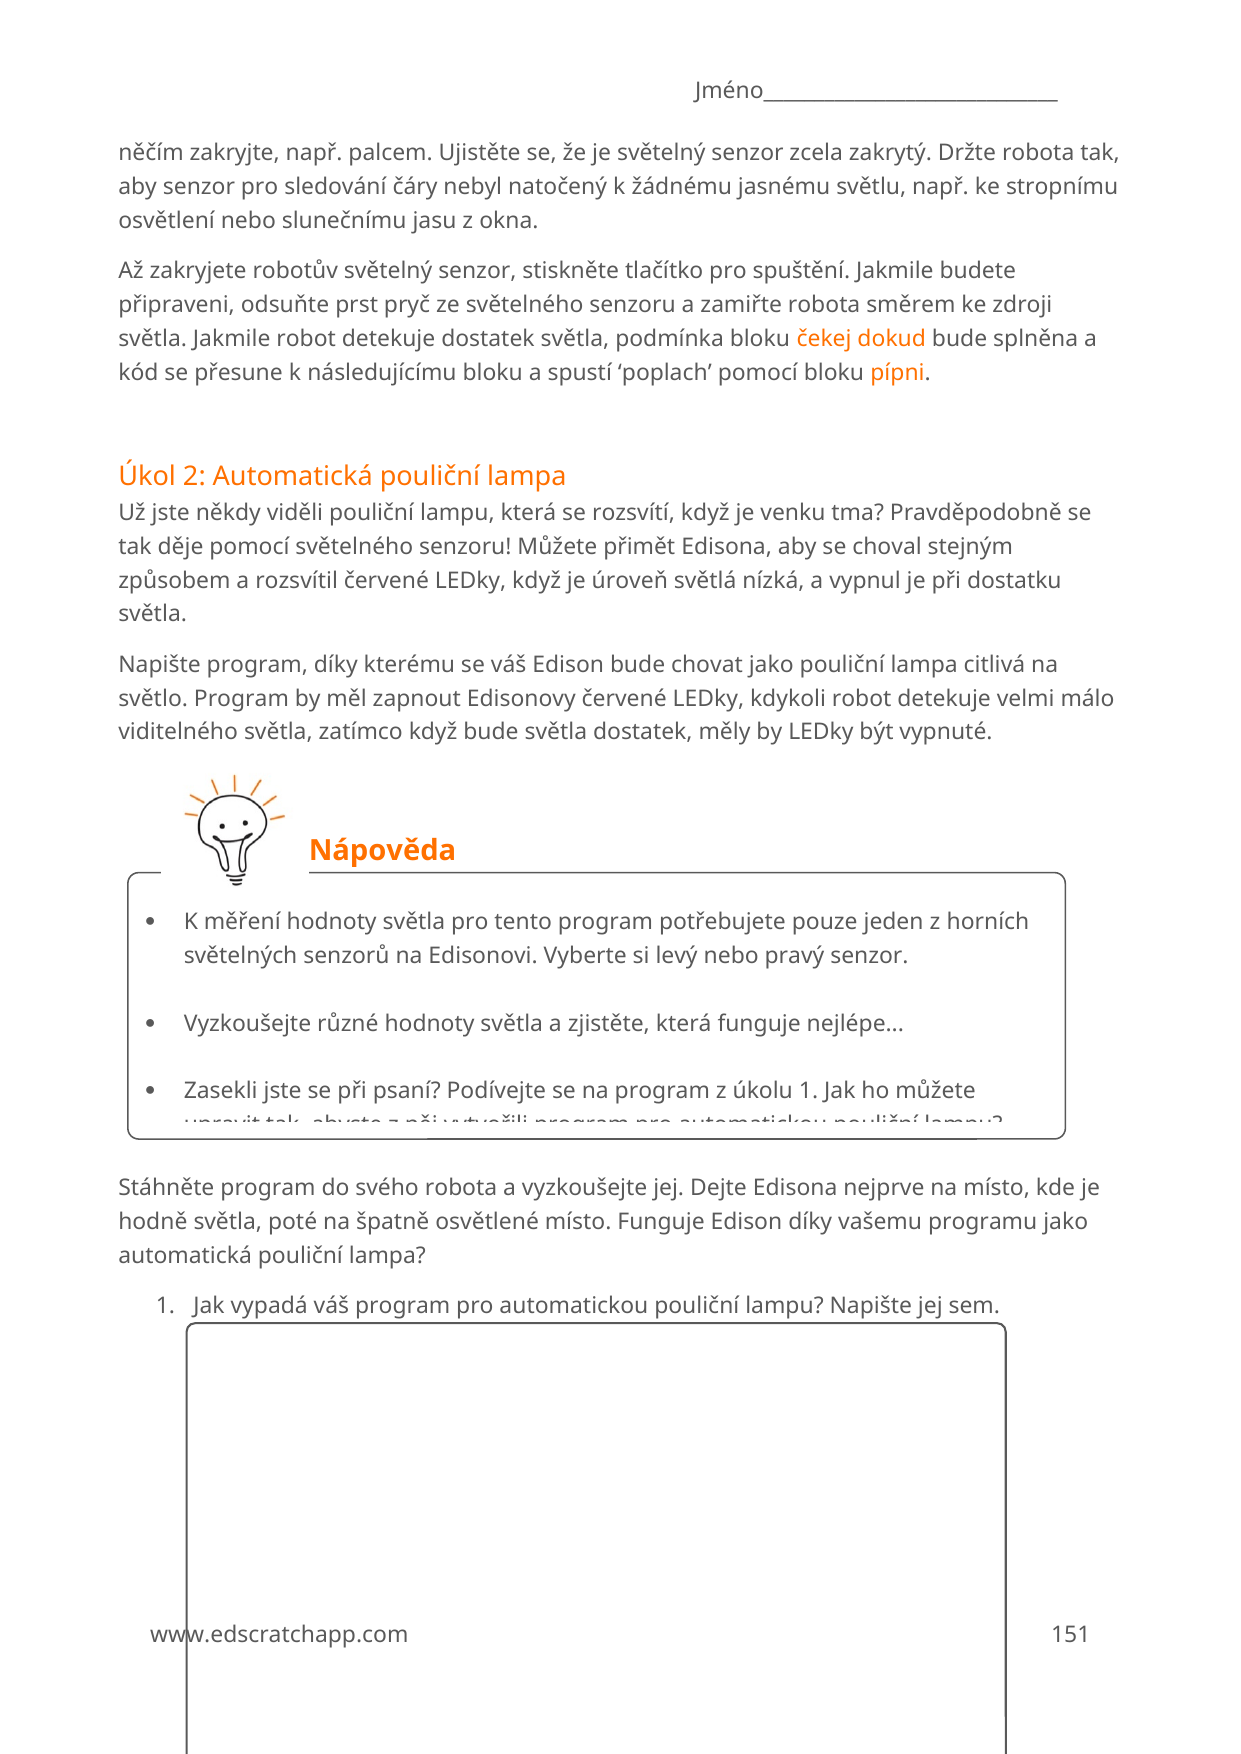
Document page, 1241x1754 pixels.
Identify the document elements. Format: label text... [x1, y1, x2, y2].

list Napište program, díky kterému se váš Edison bude chovat jako pouliční lampa citlivá na světlo. Program by měl zapnout Edisonovy červené LEDky, kdykoli robot detekuje velmi málo viditelného světla, zatímco když bude světla dostatek, měly by LEDky být vypnuté. [118, 648, 1122, 747]
text Až zakryjete robotův světelný senzor, stiskněte tlačítko pro spuštění. Jakmile budete připraveni, odsuňte prst pryč ze světelného senzoru a zamiřte robota směrem ke zdroji světla. Jakmile robot detekuje dostatek světla, podmínka bloku čekej dokud bude splněna a kód se přesune k následujícímu bloku a spustí ‘poplach’ pomocí bloku pípni. [118, 254, 1122, 387]
text Už jste někdy viděli pouliční lampu, která se rozsvítí, když je venku tma? Pravděpodobně se tak děje pomocí světelného senzoru! Můžete přimět Edisona, aby se choval stejným způsobem a rozsvítil červené LEDky, když je úroveň světlá nízká, a vypnul je při dostatku světla. [118, 496, 1122, 629]
text Stáhněte program do svého robota a vyzkoušejte jej. Dejte Edisona nejprve na místo, kde je hodně světla, poté na špatně osvětlené místo. Funguje Edison díky vašemu programu jako automatická pouliční lampa? [118, 774, 1122, 1270]
picture [161, 750, 309, 904]
list Jak vypadá váš program pro automatickou pouliční lampu? Napište jej sem. [156, 1289, 1122, 1320]
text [118, 136, 1122, 235]
subtitle Úkol 2: Automatická pouliční lampa [118, 456, 1122, 493]
